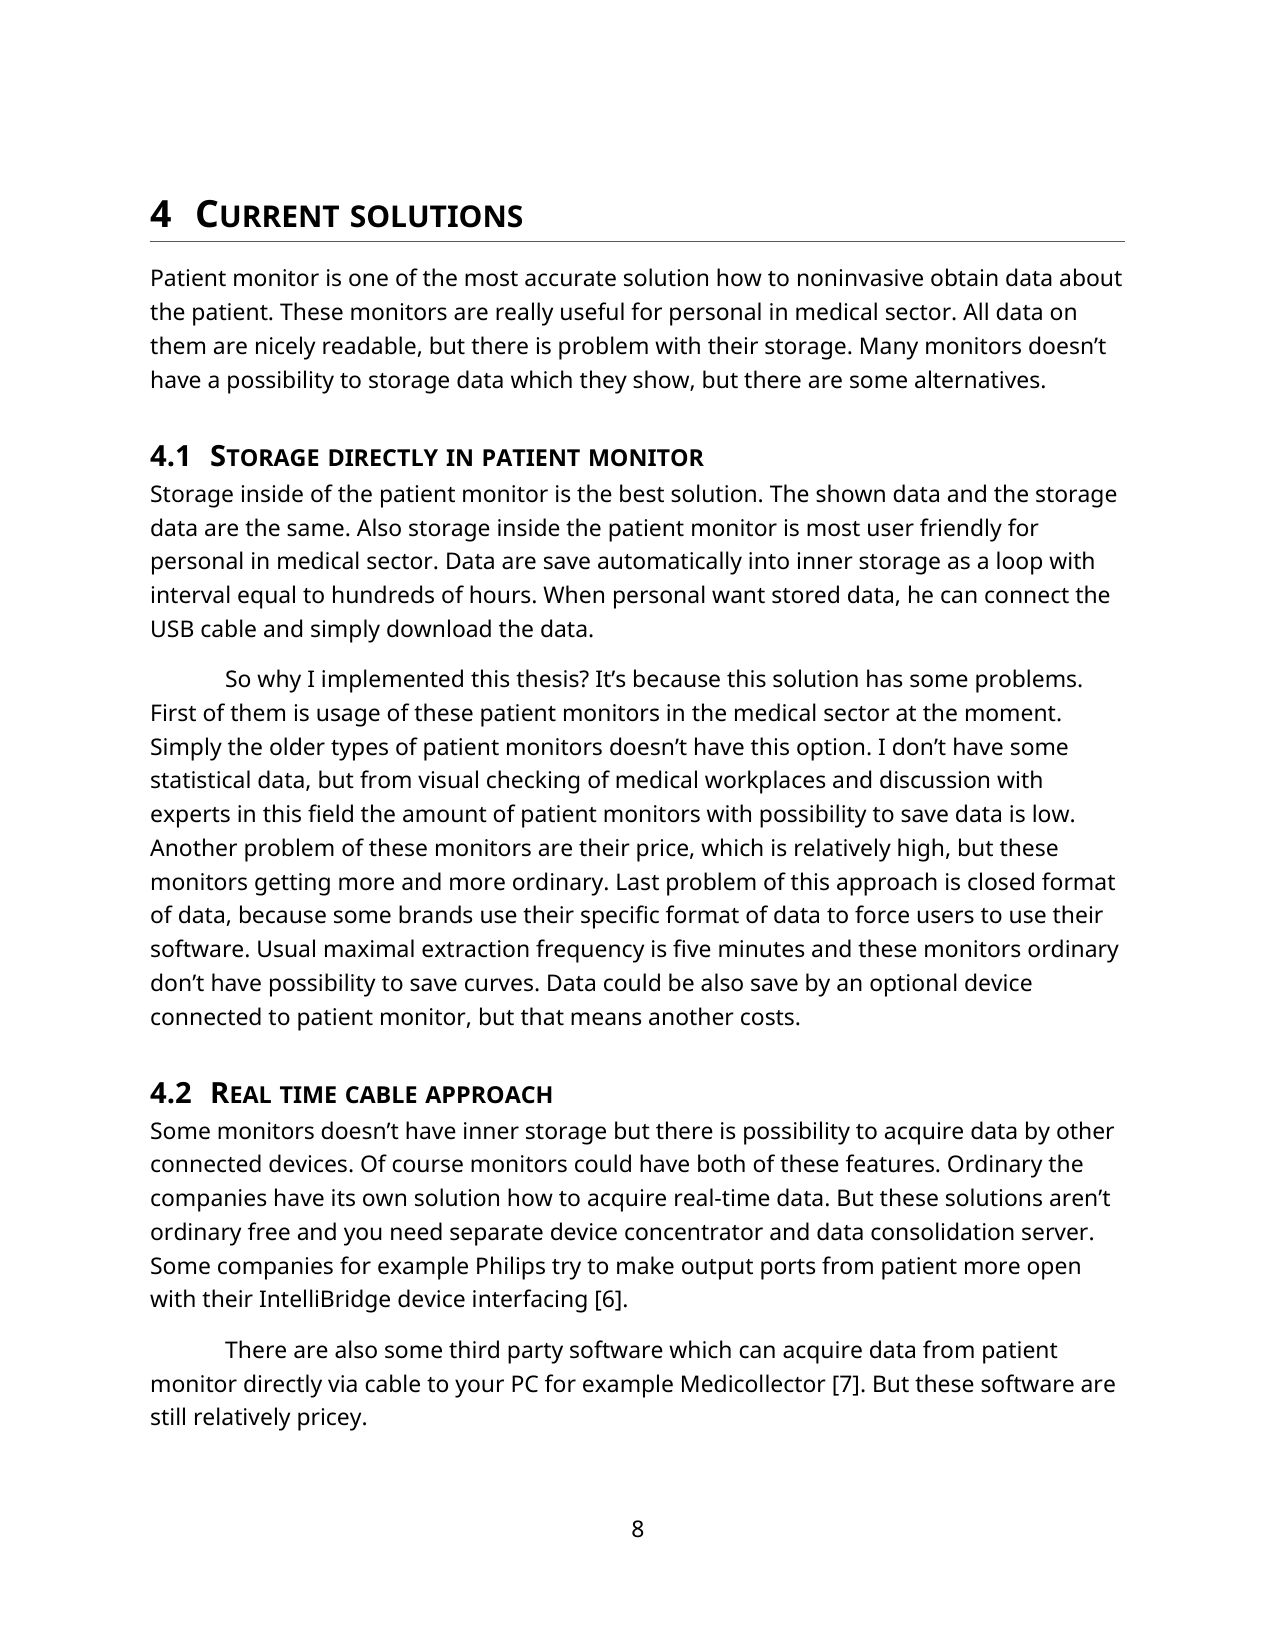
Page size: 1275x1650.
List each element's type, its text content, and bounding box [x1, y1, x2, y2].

subtitle Storage directly in patient monitor [150, 435, 1125, 474]
text There are also some third party software which can acquire data from patient monitor directly via cable to your PC for example Medicollector [7]. But these software are still relatively pricey. [150, 1334, 1125, 1433]
subtitle Current solutions [150, 187, 1125, 241]
text So why I implemented this thesis? It’s because this solution has some problems. First of them is usage of these patient monitors in the medical sector at the moment. Simply the older types of patient monitors doesn’t have this option. I don’t have some statistical data, but from visual checking of medical workplaces and discussion with experts in this field the amount of patient monitors with possibility to save data is low. Another problem of these monitors are their price, which is relatively high, but these monitors getting more and more ordinary. Last problem of this approach is closed format of data, because some brands use their specific format of data to force users to use their software. Usual maximal extraction frequency is five minutes and these monitors ordinary don’t have possibility to save curves. Data could be also save by an optional device connected to patient monitor, but that means another costs. [150, 663, 1125, 1032]
subtitle Real time cable approach [150, 1072, 1125, 1112]
text Storage inside of the patient monitor is the best solution. The shown data and the storage data are the same. Also storage inside the patient monitor is most user friendly for personal in medical sector. Data are save automatically into inner storage as a loop with interval equal to hundreds of hours. When personal want stored data, he can connect the USB cable and simply download the data. [150, 478, 1125, 644]
text Patient monitor is one of the most accurate solution how to noninvasive obtain data about the patient. These monitors are really useful for personal in medical sector. All data on them are nicely readable, but there is problem with their storage. Many monitors doesn’t have a possibility to storage data which they show, but there are some alternatives. [150, 262, 1125, 395]
text Some monitors doesn’t have inner storage but there is possibility to acquire data by other connected devices. Of course monitors could have both of these features. Ordinary the companies have its own solution how to acquire real-time data. But these solutions aren’t ordinary free and you need separate device concentrator and data consolidation server. Some companies for example Philips try to make output ports from patient more open with their IntelliBridge device interfacing [6]. [150, 1115, 1125, 1315]
